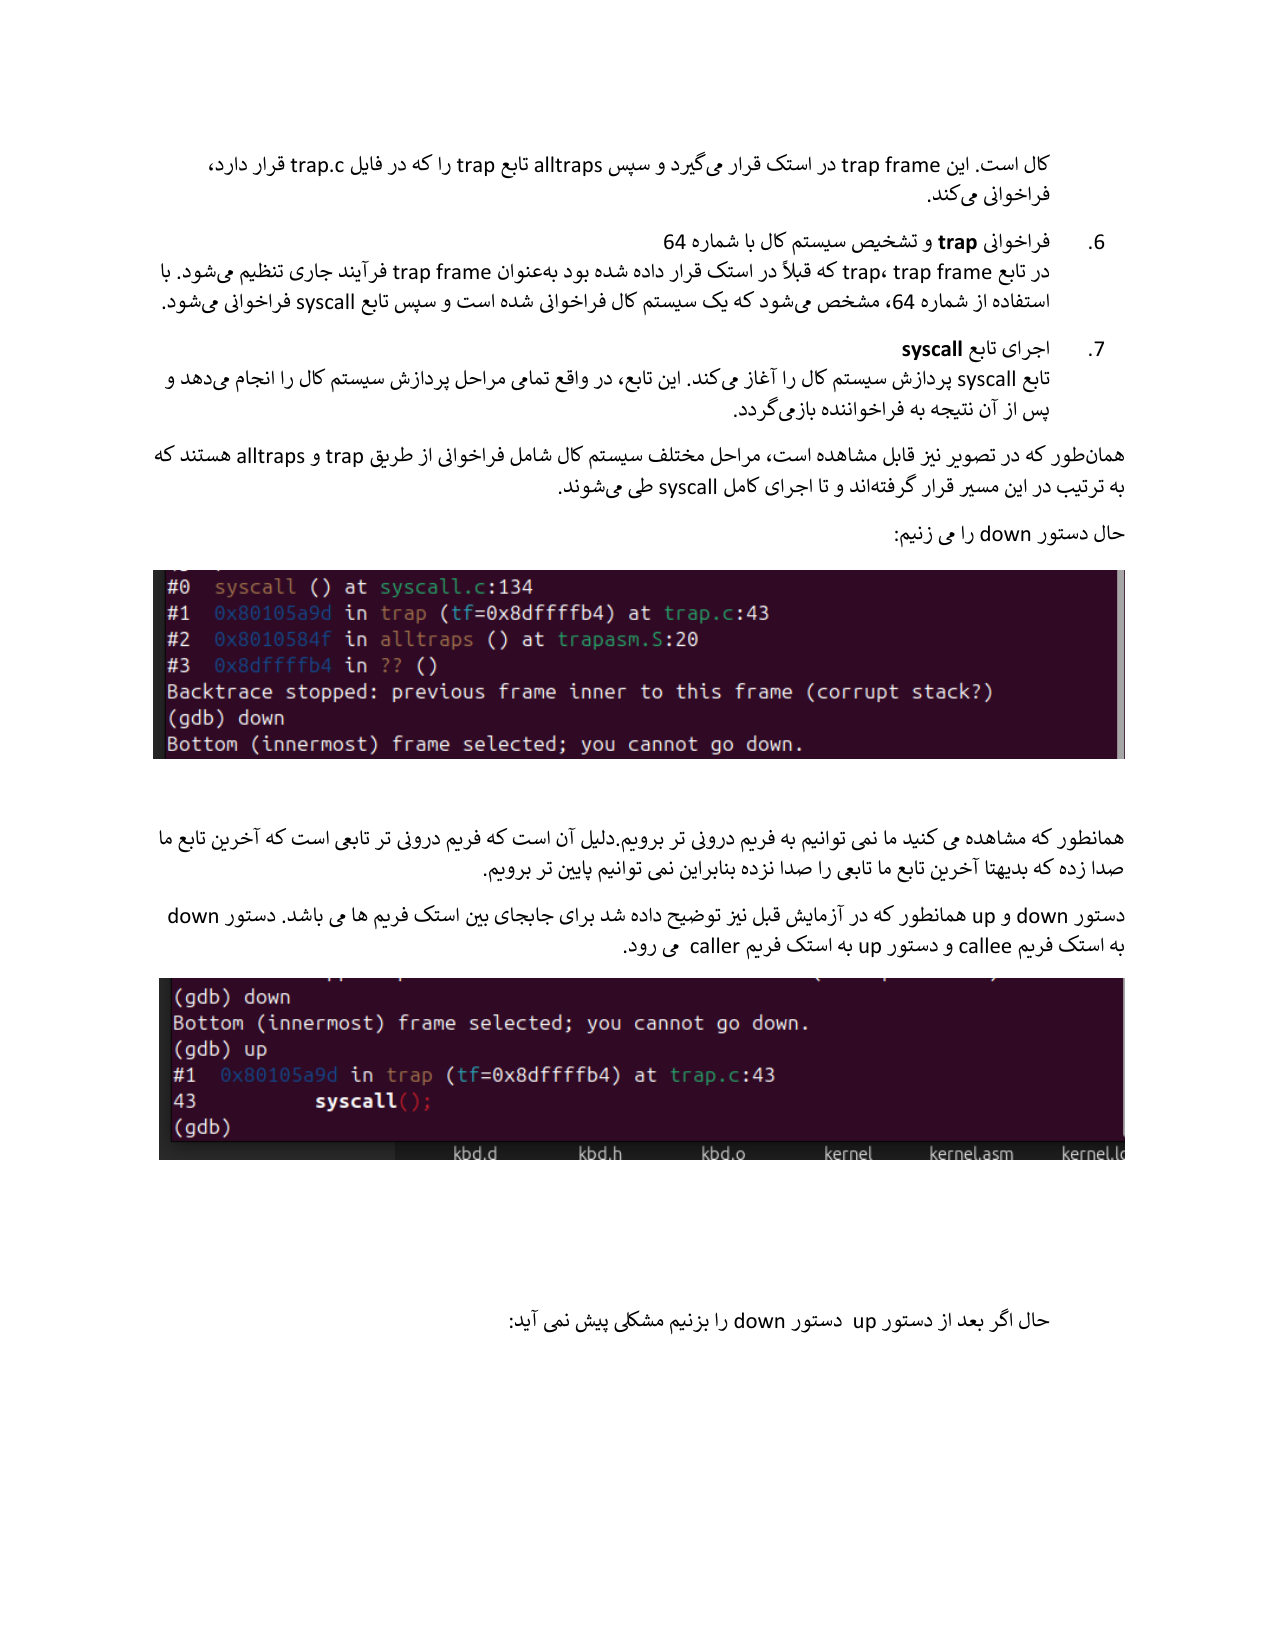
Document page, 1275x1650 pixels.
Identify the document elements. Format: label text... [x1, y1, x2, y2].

list اجرای تابع syscall تابع syscall پردازش سیستم کال را آغاز می‌کند. این تابع، در واقع تمامی مراحل پردازش سیستم کال را انجام می‌دهد و پس از آن نتیجه به فراخواننده بازمی‌گردد. [150, 334, 1087, 423]
text حال دستور down را می زنیم: [150, 519, 1125, 547]
list فراخوانی trap و تشخیص سیستم کال با شماره 64 در تابع trap، trap frame که قبلاً در استک قرار داده شده بود به‌عنوان trap frame فرآیند جاری تنظیم می‌شود. با استفاده از شماره 64، مشخص می‌شود که یک سیستم کال فراخوانی شده است و سپس تابع syscall فراخوانی می‌شود. [150, 227, 1087, 316]
picture [159, 978, 1125, 1160]
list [150, 150, 1087, 208]
text دستور down و up همانطور که در آزمایش قبل نیز توضیح داده شد برای جابجای بین استک فریم ها می باشد. دستور down به استک فریم callee و دستور up به استک فریم caller می رود. [150, 901, 1125, 960]
text همانطور که مشاهده می کنید ما نمی توانیم به فریم درونی تر برویم.دلیل آن است که فریم درونی تر تابعی است که آخرین تابع ما صدا زده که بدیهتا آخرین تابع ما تابعی را صدا نزده بنابراین نمی توانیم پایین تر برویم. [150, 824, 1125, 883]
text حال اگر بعد از دستور up دستور down را بزنیم مشکلی پیش نمی آید: [150, 1307, 1125, 1335]
text همان‌طور که در تصویر نیز قابل مشاهده است، مراحل مختلف سیستم کال شامل فراخوانی از طریق trap و alltraps هستند که به ترتیب در این مسیر قرار گرفته‌اند و تا اجرای کامل syscall طی می‌شوند. [150, 442, 1125, 500]
picture [152, 570, 1125, 759]
